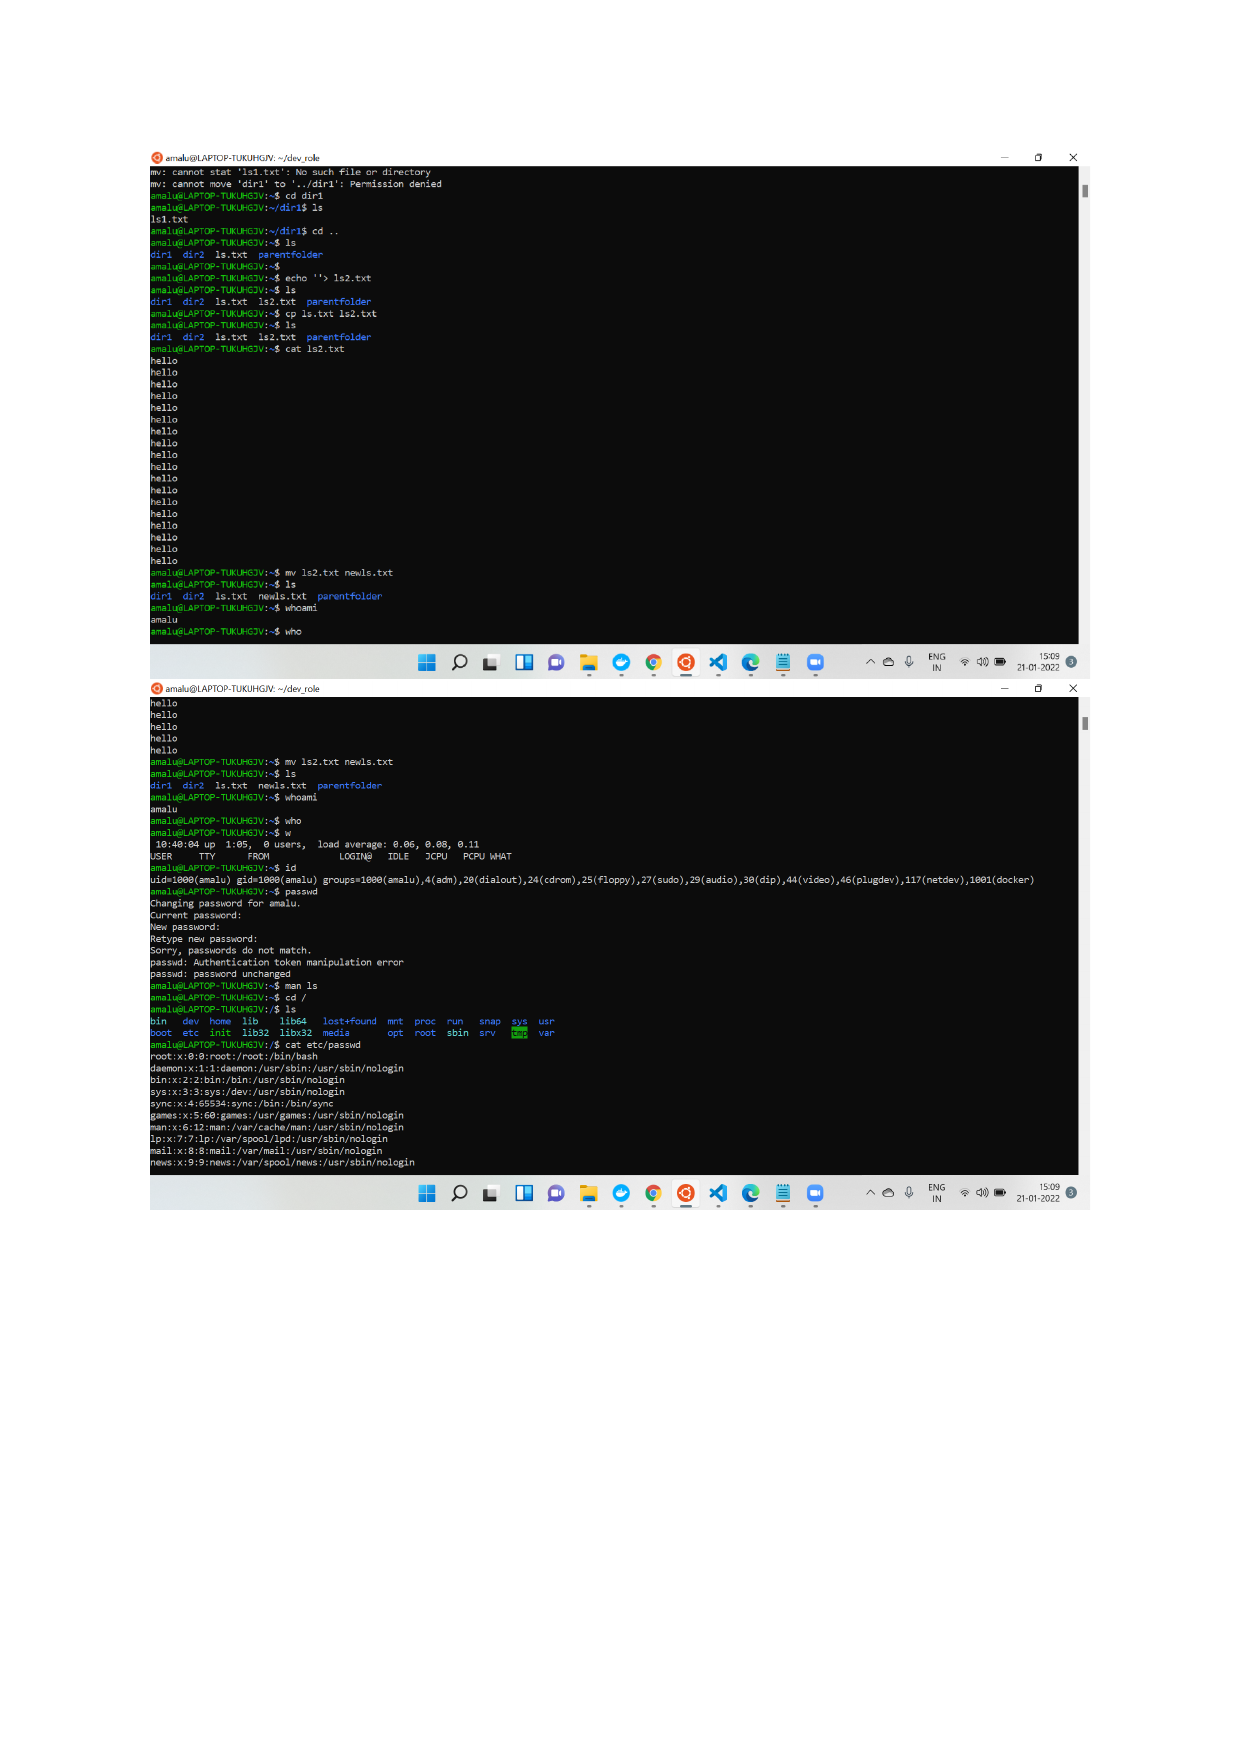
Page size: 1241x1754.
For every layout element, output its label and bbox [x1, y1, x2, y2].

picture [150, 150, 1091, 679]
picture [150, 681, 1091, 1210]
